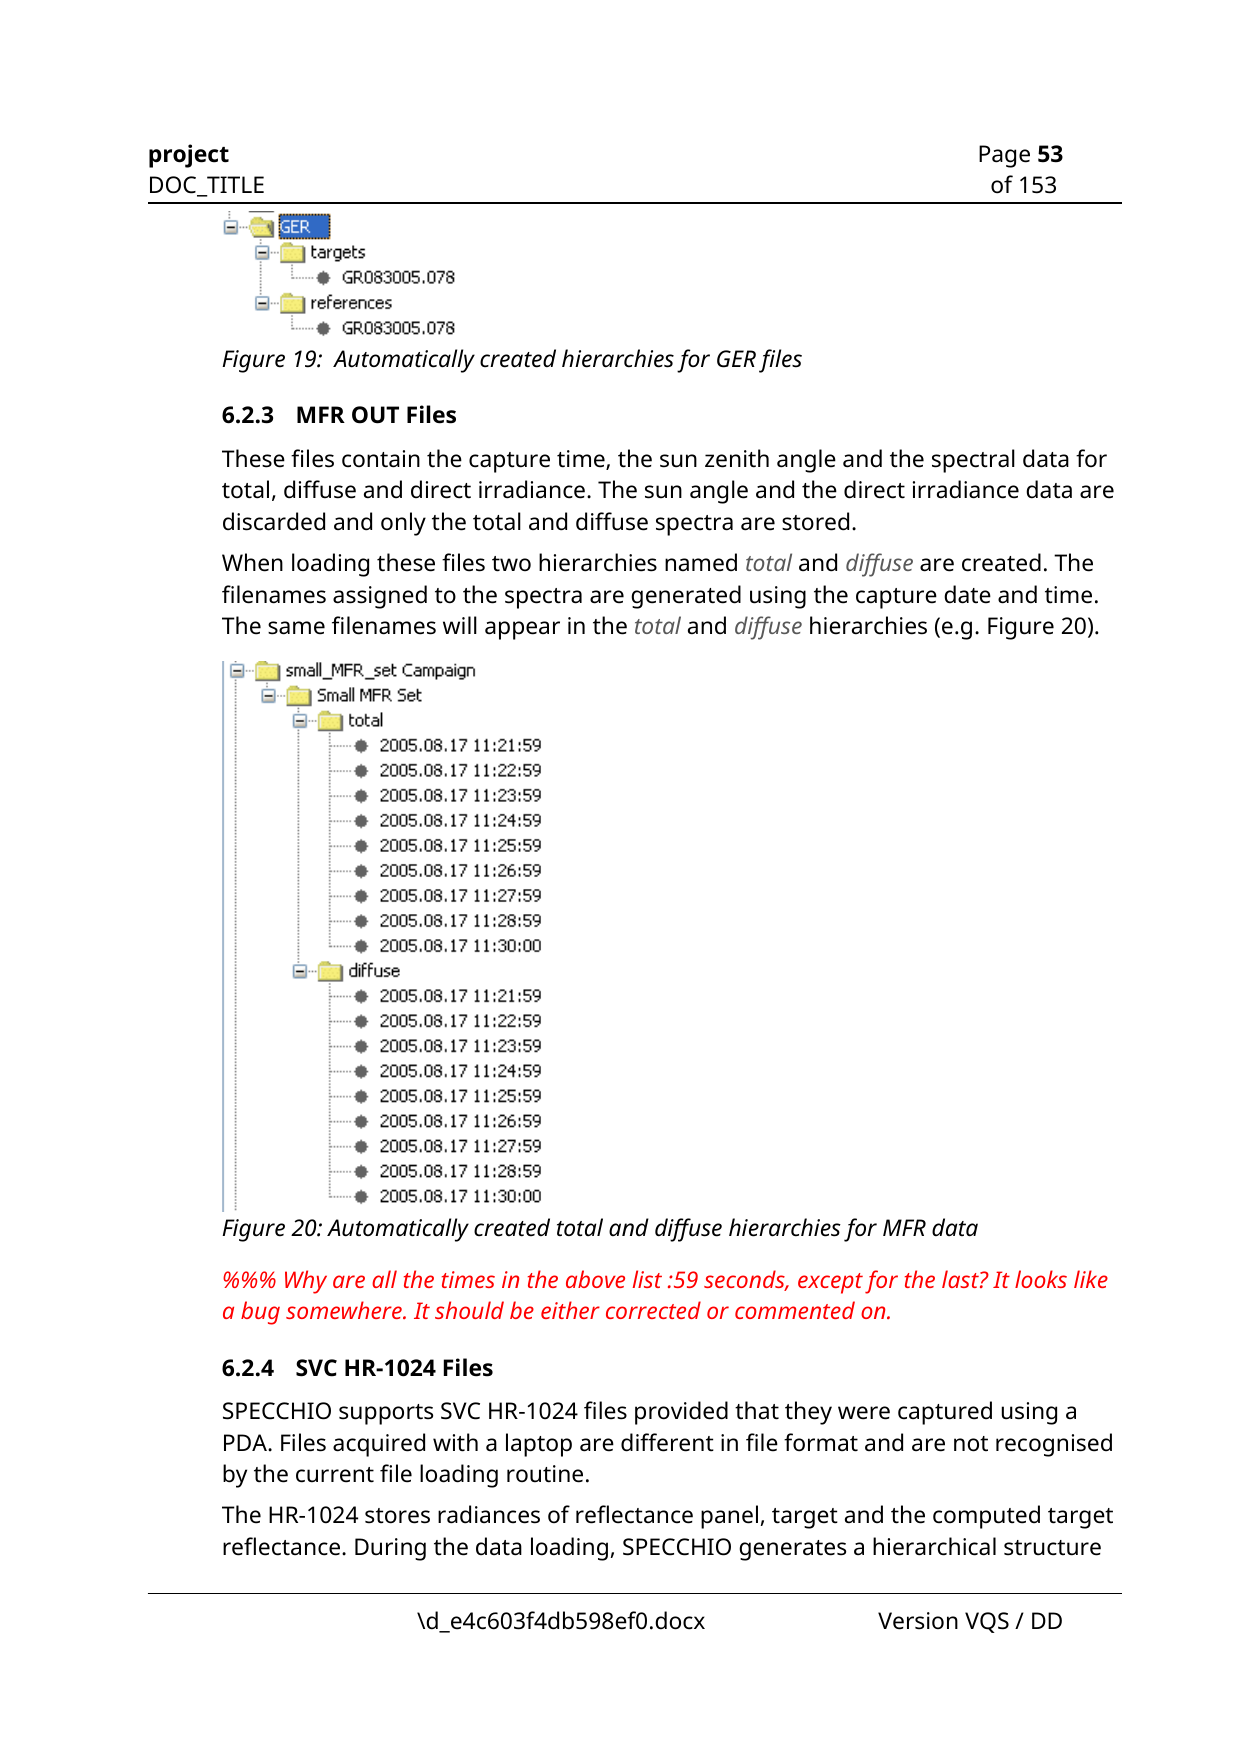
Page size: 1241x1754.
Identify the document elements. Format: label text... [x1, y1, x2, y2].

text These files contain the capture time, the sun zenith angle and the spectral data for total, diffuse and direct irradiance. The sun angle and the direct irradiance data are discarded and only the total and diffuse spectra are stored. [222, 443, 1122, 537]
text When loading these files two hierarchies named total and diffuse are created. The filenames assigned to the spectra are generated using the capture date and time. The same filenames will appear in the total and diffuse hierarchies (e.g. Figure 20). [222, 547, 1122, 641]
text SPECCHIO supports SVC HR-1024 files provided that they were captured using a PDA. Files acquired with a laptop are different in file format and are not recognised by the current file loading routine. [222, 1395, 1122, 1489]
text %%% Why are all the times in the above list :59 seconds, except for the last? It looks like a bug somewhere. It should be either corrected or commented on. [222, 1264, 1122, 1326]
text Figure 20: Automatically created total and diffuse hierarchies for MFR data [222, 1212, 1122, 1243]
text Figure 19: Automatically created hierarchies for GER files [222, 343, 1122, 374]
subtitle MFR OUT Files [222, 399, 1122, 431]
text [222, 1499, 1122, 1562]
picture [221, 661, 552, 1212]
picture [221, 211, 467, 344]
subtitle SVC HR-1024 Files [222, 1351, 1122, 1383]
